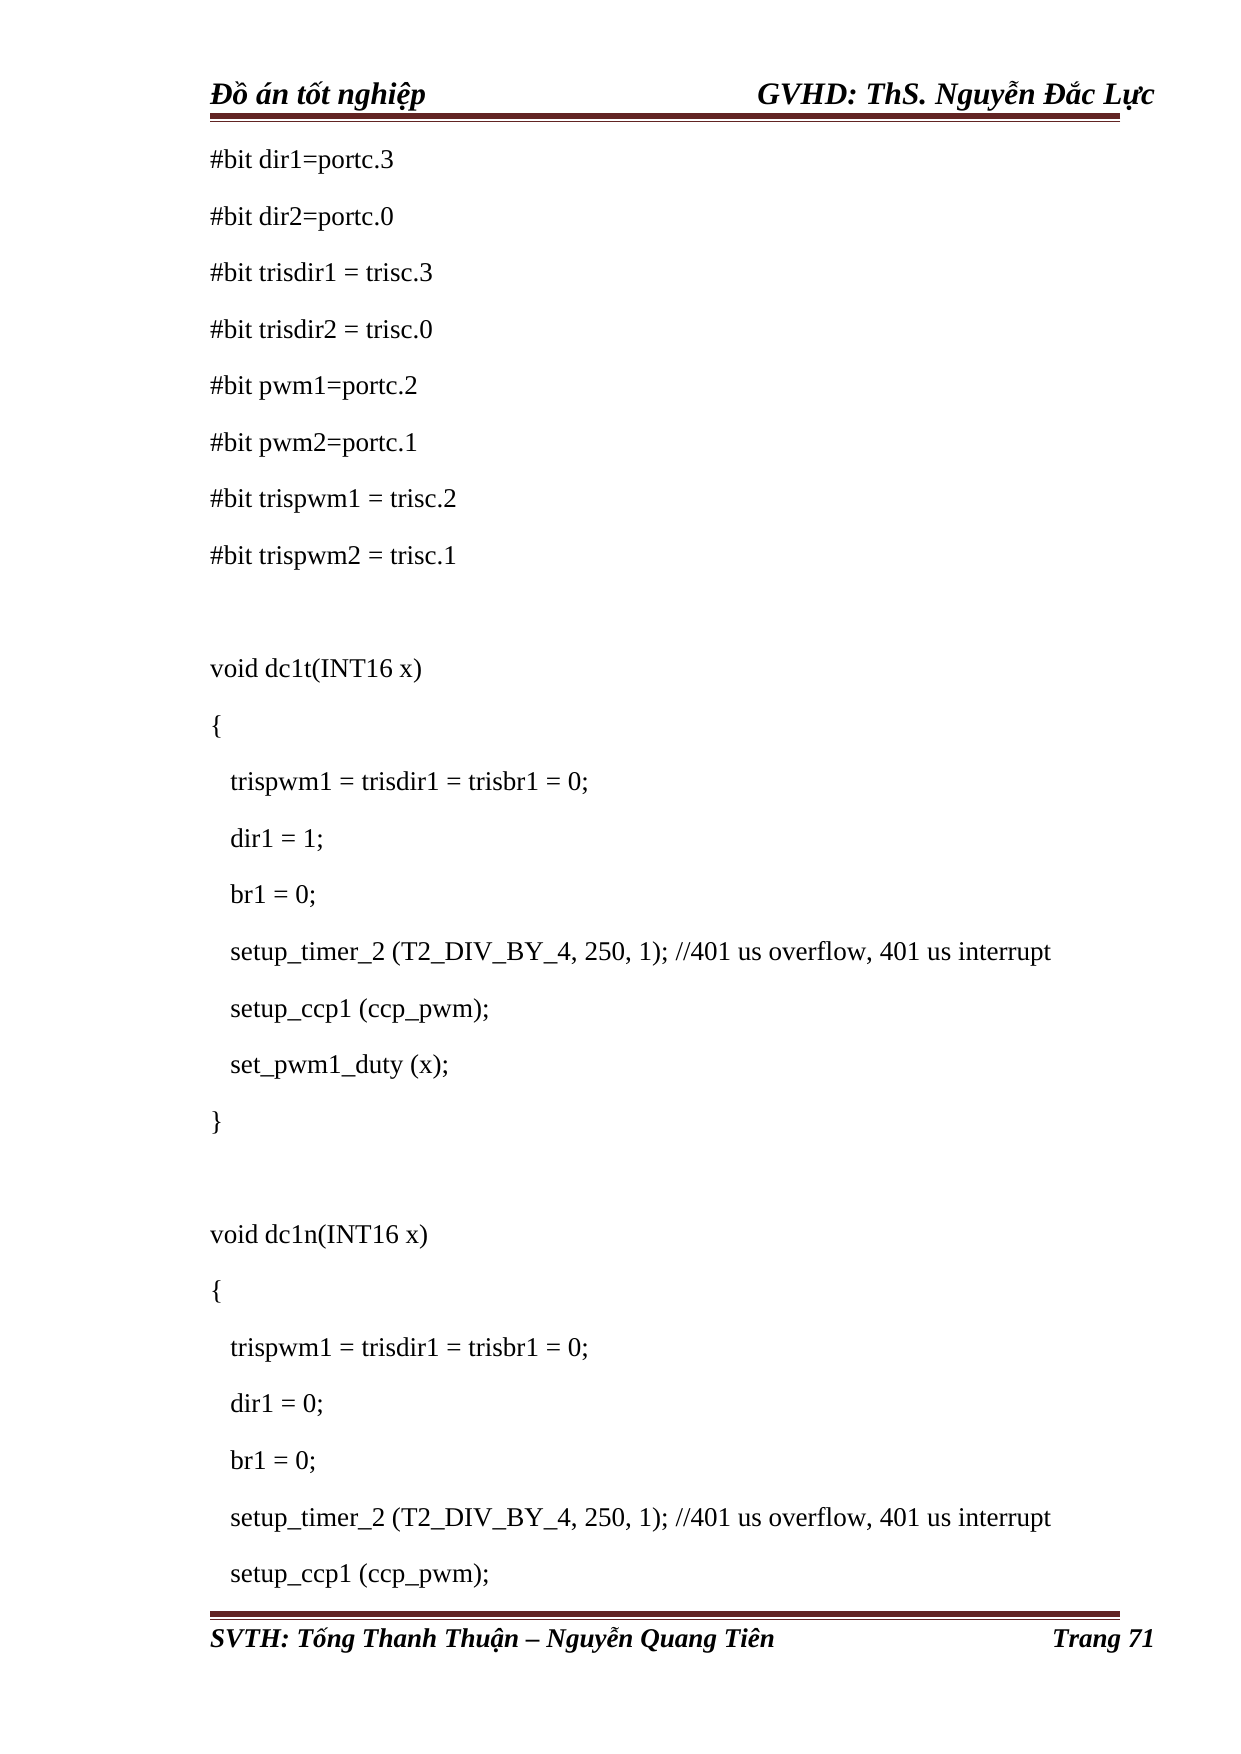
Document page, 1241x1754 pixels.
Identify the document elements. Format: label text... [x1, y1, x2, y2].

text #bit dir1=portc.3 [210, 143, 1120, 174]
text setup_ccp1 (ccp_pwm); [210, 1557, 1120, 1588]
text #bit trispwm1 = trisc.2 [210, 483, 1120, 514]
text setup_timer_2 (T2_DIV_BY_4, 250, 1); //401 us overflow, 401 us interrupt [210, 935, 1120, 966]
text #bit trisdir1 = trisc.3 [210, 256, 1120, 287]
text void dc1n(INT16 x) [210, 1218, 1120, 1249]
text #bit pwm2=portc.1 [210, 426, 1120, 457]
text dir1 = 0; [210, 1388, 1120, 1419]
text #bit trispwm2 = trisc.1 [210, 539, 1120, 570]
text trispwm1 = trisdir1 = trisbr1 = 0; [210, 1331, 1120, 1362]
text } [210, 1105, 1120, 1136]
text trispwm1 = trisdir1 = trisbr1 = 0; [210, 765, 1120, 797]
text void dc1t(INT16 x) [210, 652, 1120, 683]
text br1 = 0; [210, 1444, 1120, 1475]
text { [210, 1274, 1120, 1306]
text br1 = 0; [210, 878, 1120, 910]
text set_pwm1_duty (x); [210, 1048, 1120, 1079]
text dir1 = 1; [210, 822, 1120, 853]
text #bit trisdir2 = trisc.0 [210, 313, 1120, 344]
text #bit dir2=portc.0 [210, 200, 1120, 231]
text #bit pwm1=portc.2 [210, 369, 1120, 401]
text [210, 1501, 1120, 1532]
text setup_ccp1 (ccp_pwm); [210, 992, 1120, 1023]
text { [210, 709, 1120, 740]
